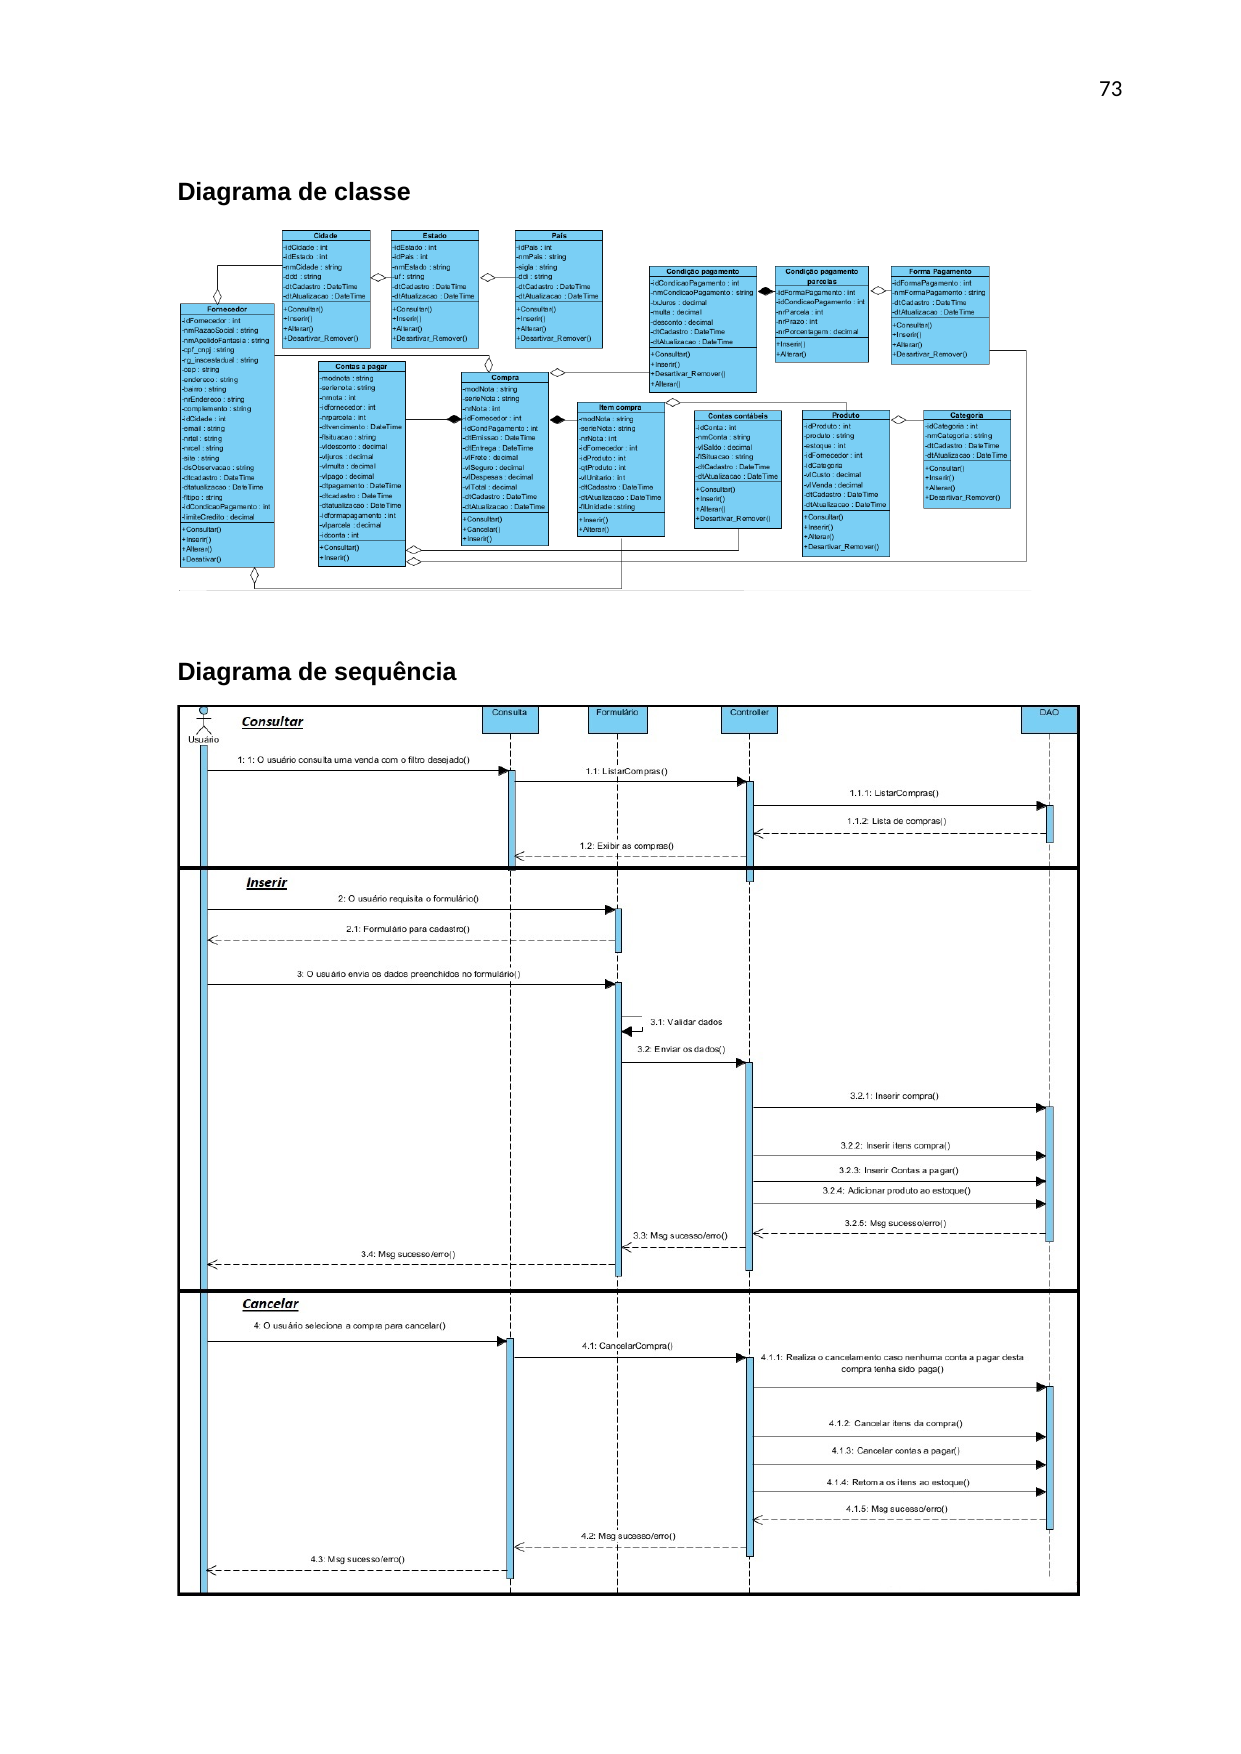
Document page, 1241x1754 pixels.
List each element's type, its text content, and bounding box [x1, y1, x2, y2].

picture [177, 225, 1032, 591]
text Diagrama de classe [177, 177, 1122, 206]
picture [177, 705, 1080, 1596]
text Diagrama de sequência [177, 657, 1122, 686]
